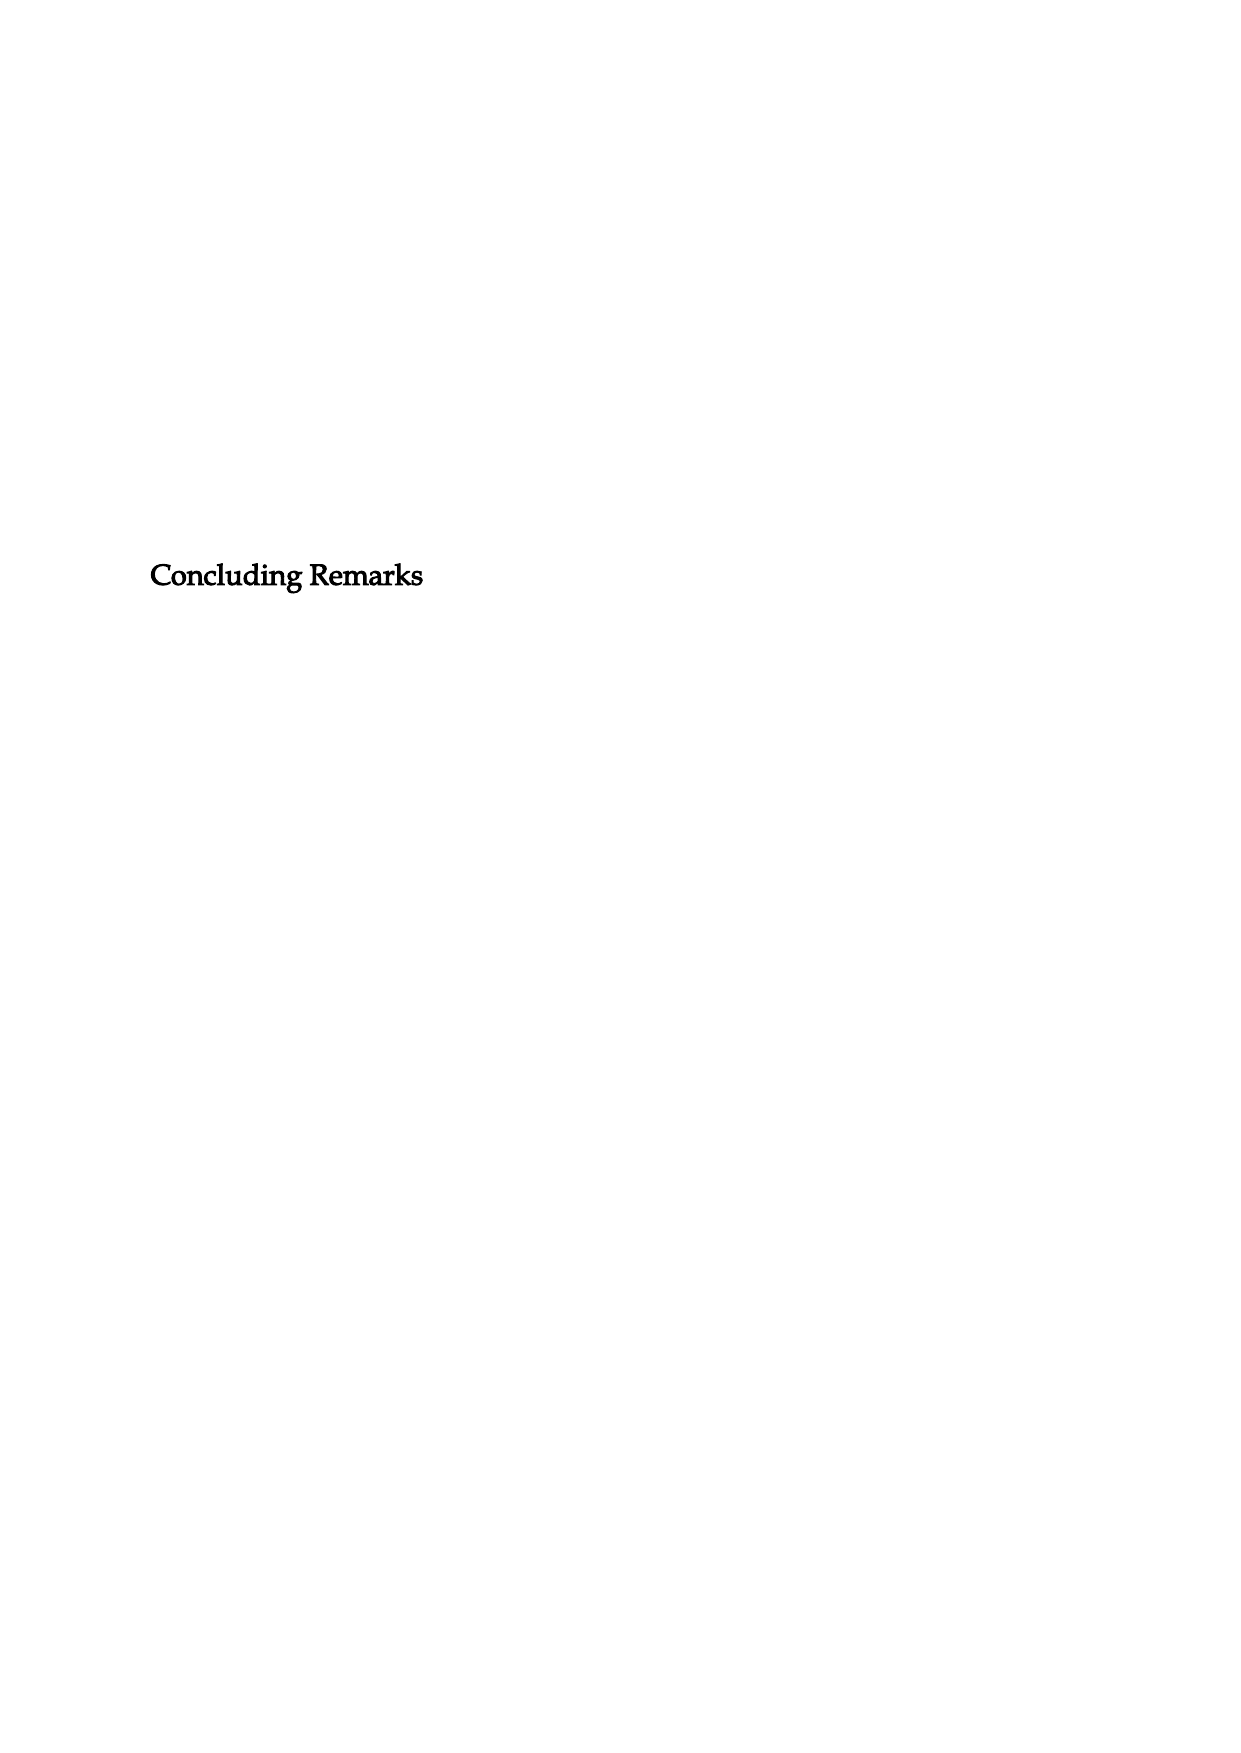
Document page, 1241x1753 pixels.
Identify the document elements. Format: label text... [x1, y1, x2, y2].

subtitle Concluding Remarks [150, 558, 1097, 593]
